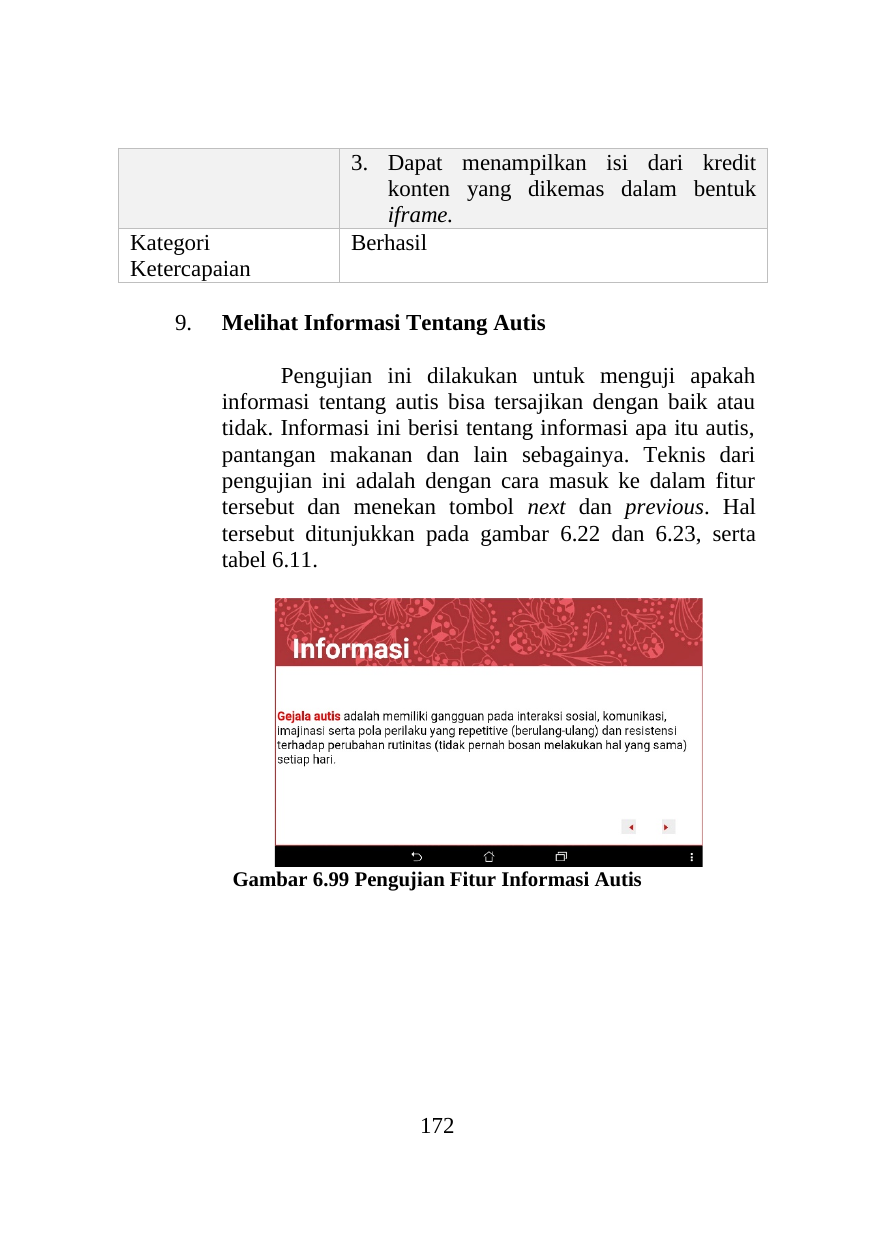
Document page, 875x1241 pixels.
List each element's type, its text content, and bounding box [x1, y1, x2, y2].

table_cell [340, 149, 767, 228]
table_cell Kategori Ketercapaian [119, 229, 339, 282]
table_cell Berhasil [340, 229, 767, 282]
table_cell Hasil [119, 149, 339, 228]
list Melihat Informasi Tentang Autis [192, 309, 756, 335]
picture [274, 598, 703, 867]
list Pengujian ini dilakukan untuk menguji apakah informasi tentang autis bisa tersajikan dengan baik atau tidak. Informasi ini berisi tentang informasi apa itu autis, pantangan makanan dan lain sebagainya. Teknis dari pengujian ini adalah dengan cara masuk ke dalam fitur tersebut dan menekan tombol next dan previous. Hal tersebut ditunjukkan pada gambar 6.22 dan 6.23, serta tabel 6.11. [222, 362, 756, 572]
